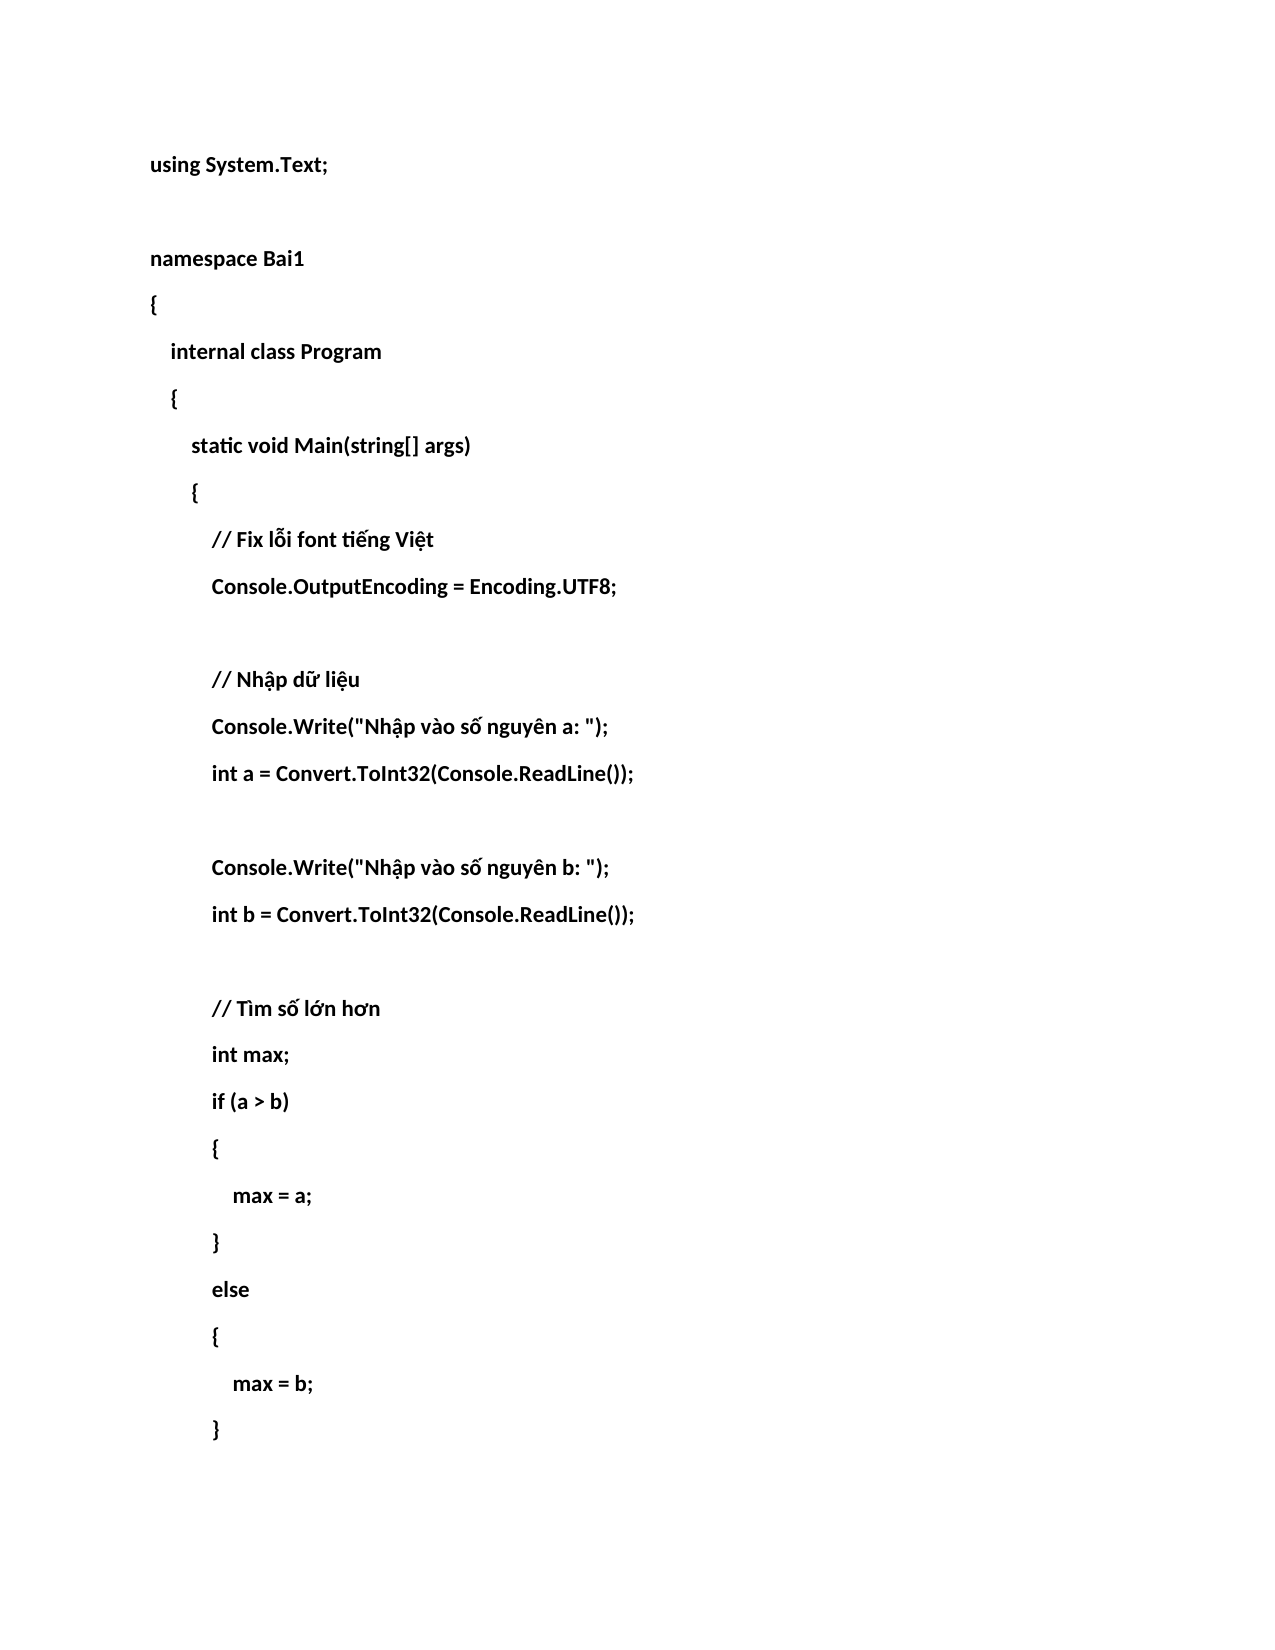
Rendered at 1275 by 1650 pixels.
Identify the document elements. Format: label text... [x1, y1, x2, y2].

text if (a > b) [150, 1087, 1125, 1116]
text namespace Bai1 [150, 244, 1125, 272]
text else [150, 1275, 1125, 1303]
text Console.Write("Nhập vào số nguyên a: "); [150, 712, 1125, 741]
text { [150, 478, 1125, 506]
text internal class Program [150, 337, 1125, 366]
text { [150, 384, 1125, 412]
text max = b; [150, 1369, 1125, 1397]
text using System.Text; [150, 150, 1125, 178]
text } [150, 1416, 1125, 1444]
text max = a; [150, 1181, 1125, 1209]
text } [150, 1228, 1125, 1256]
text static void Main(string[] args) [150, 431, 1125, 459]
text Console.Write("Nhập vào số nguyên b: "); [150, 853, 1125, 881]
text // Tìm số lớn hơn [150, 994, 1125, 1022]
text int max; [150, 1041, 1125, 1069]
text int b = Convert.ToInt32(Console.ReadLine()); [150, 900, 1125, 928]
text int a = Convert.ToInt32(Console.ReadLine()); [150, 759, 1125, 787]
text Console.OutputEncoding = Encoding.UTF8; [150, 572, 1125, 600]
text // Nhập dữ liệu [150, 666, 1125, 694]
text { [150, 1134, 1125, 1162]
text // Fix lỗi font tiếng Việt [150, 525, 1125, 553]
text { [150, 1322, 1125, 1350]
text { [150, 291, 1125, 319]
